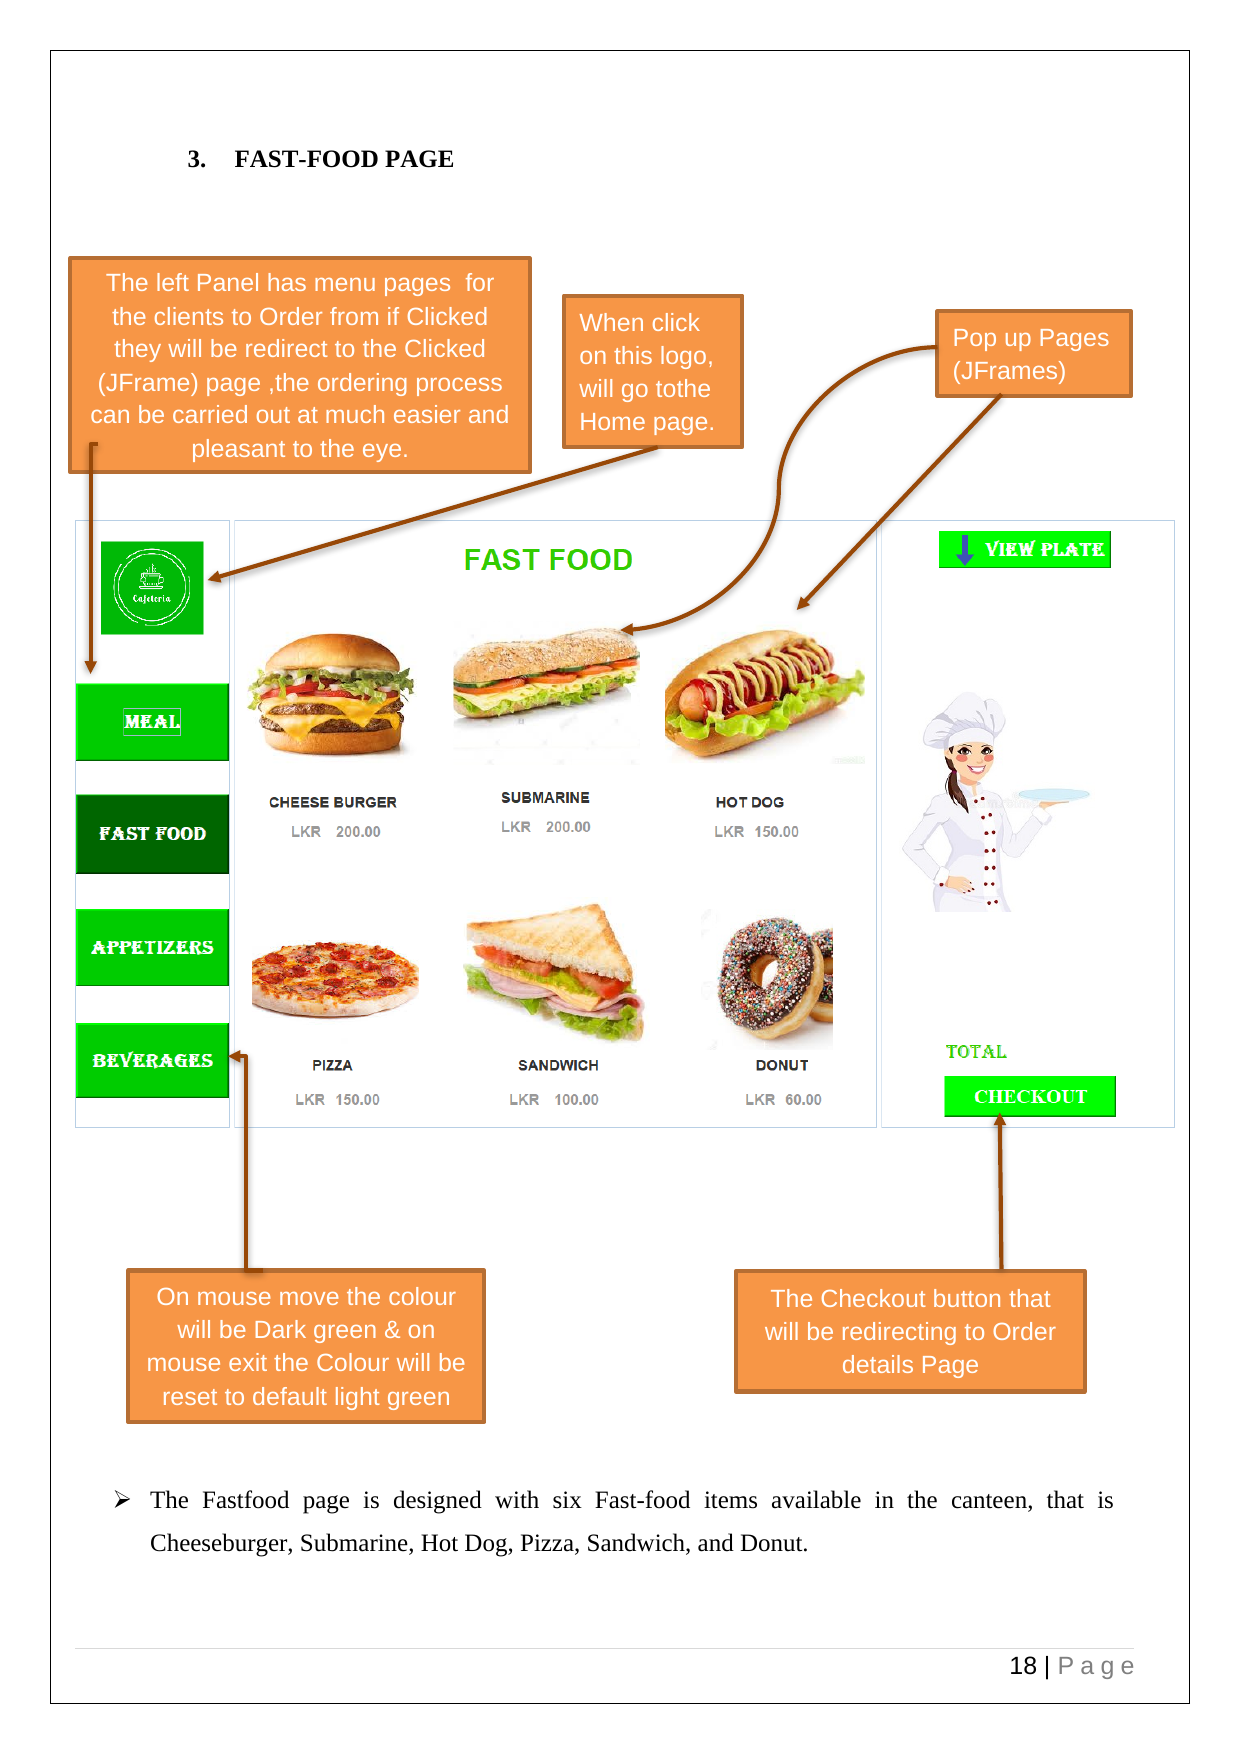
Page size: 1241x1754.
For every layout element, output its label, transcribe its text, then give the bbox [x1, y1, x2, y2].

list The Fastfood page is designed with six Fast-food items available in the canteen, that is Cheeseburger, Submarine, Hot Dog, Pizza, Sandwich, and Donut. [112, 1485, 1116, 1557]
picture [65, 510, 1181, 1137]
subtitle FAST-FOOD PAGE [187, 144, 1134, 173]
